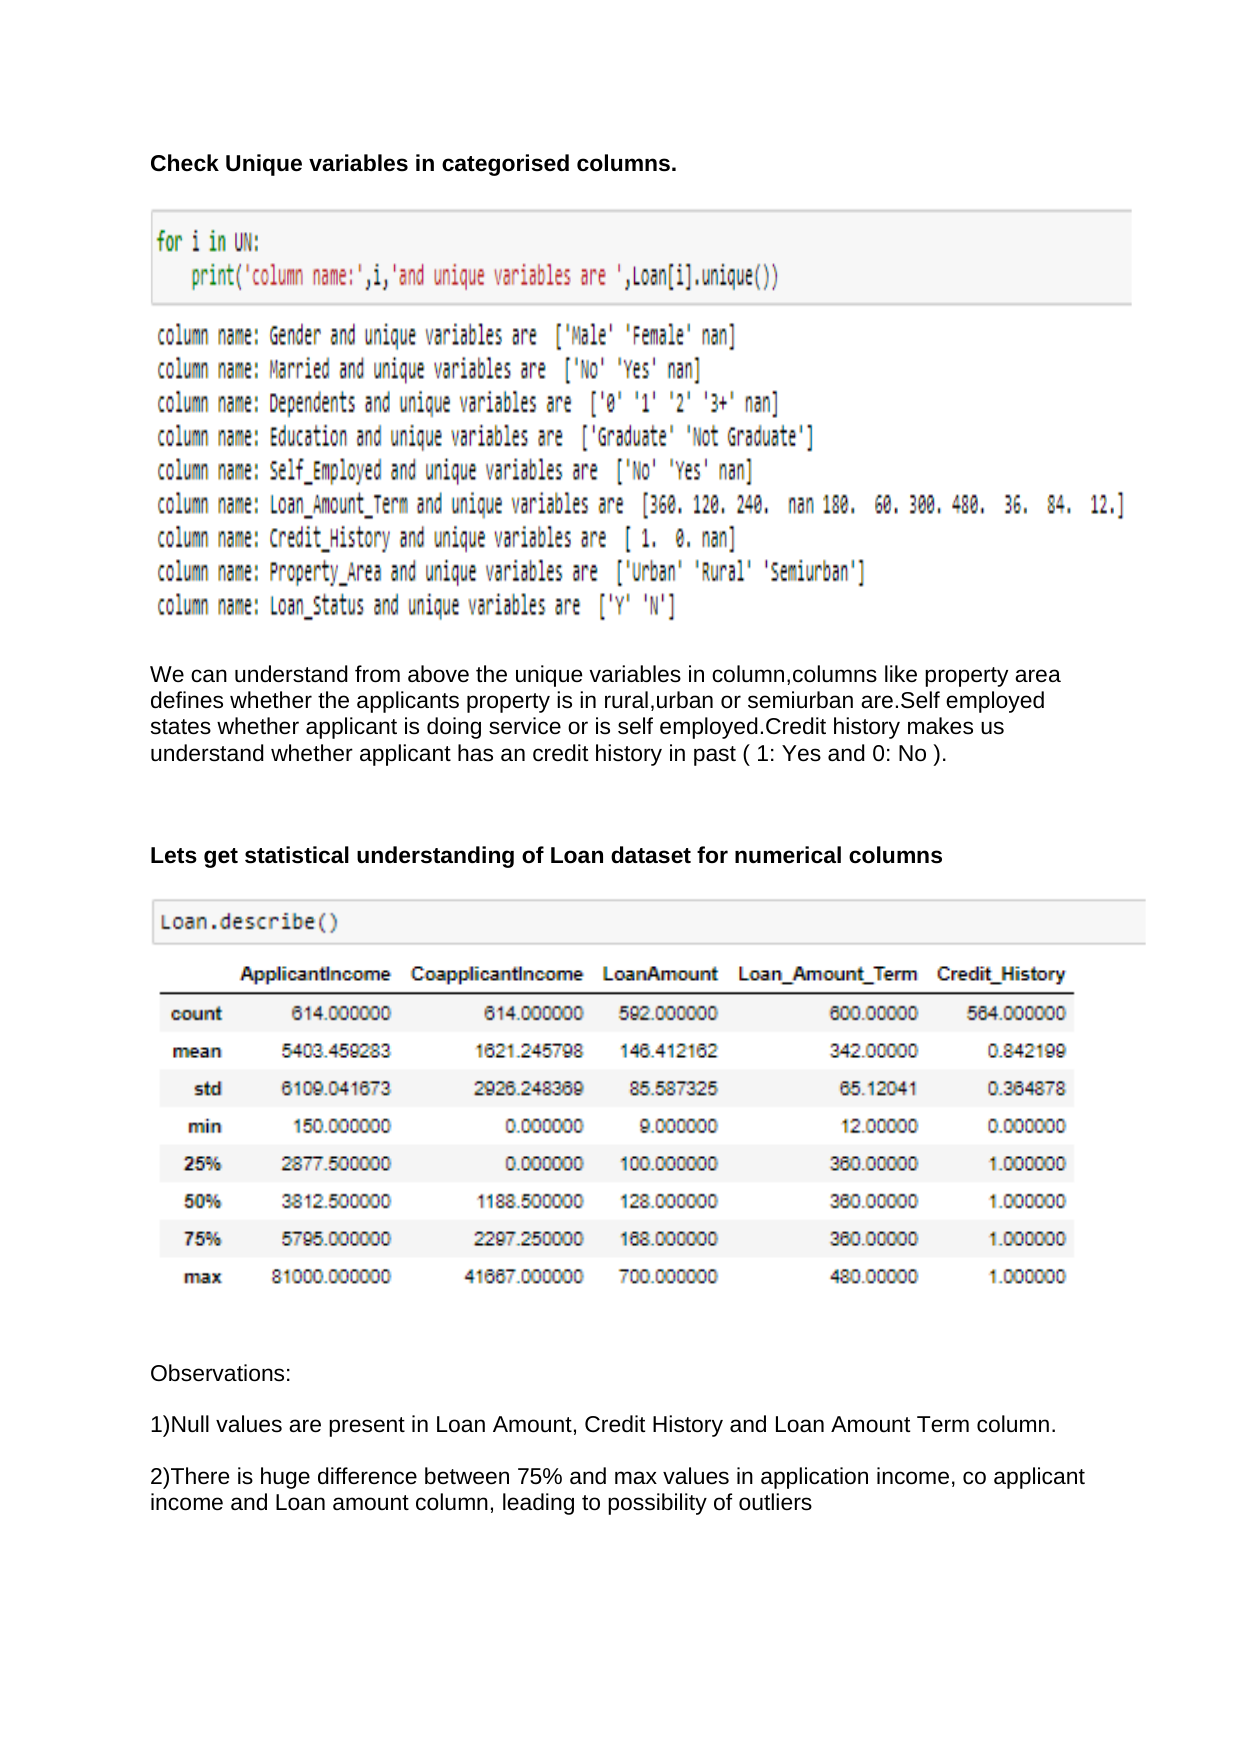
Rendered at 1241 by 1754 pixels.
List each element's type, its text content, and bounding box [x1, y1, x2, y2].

text Lets get statistical understanding of Loan dataset for numerical columns [150, 842, 1090, 869]
picture [150, 893, 1146, 1336]
text Check Unique variables in categorised columns. [150, 150, 1090, 176]
text We can understand from above the unique variables in column,columns like property area defines whether the applicants property is in rural,urban or semiurban are.Self employed states whether applicant is doing service or is self employed.Credit history makes us understand whether applicant has an credit history in past ( 1: Yes and 0: No ). [150, 661, 1090, 766]
text 1)Null values are present in Loan Amount, Credit History and Loan Amount Term column. [150, 1411, 1090, 1438]
picture [150, 201, 1132, 636]
text 2)There is huge difference between 75% and max values in application income, co applicant income and Loan amount column, leading to possibility of outliers [150, 1463, 1090, 1515]
text Observations: [150, 1360, 1090, 1386]
